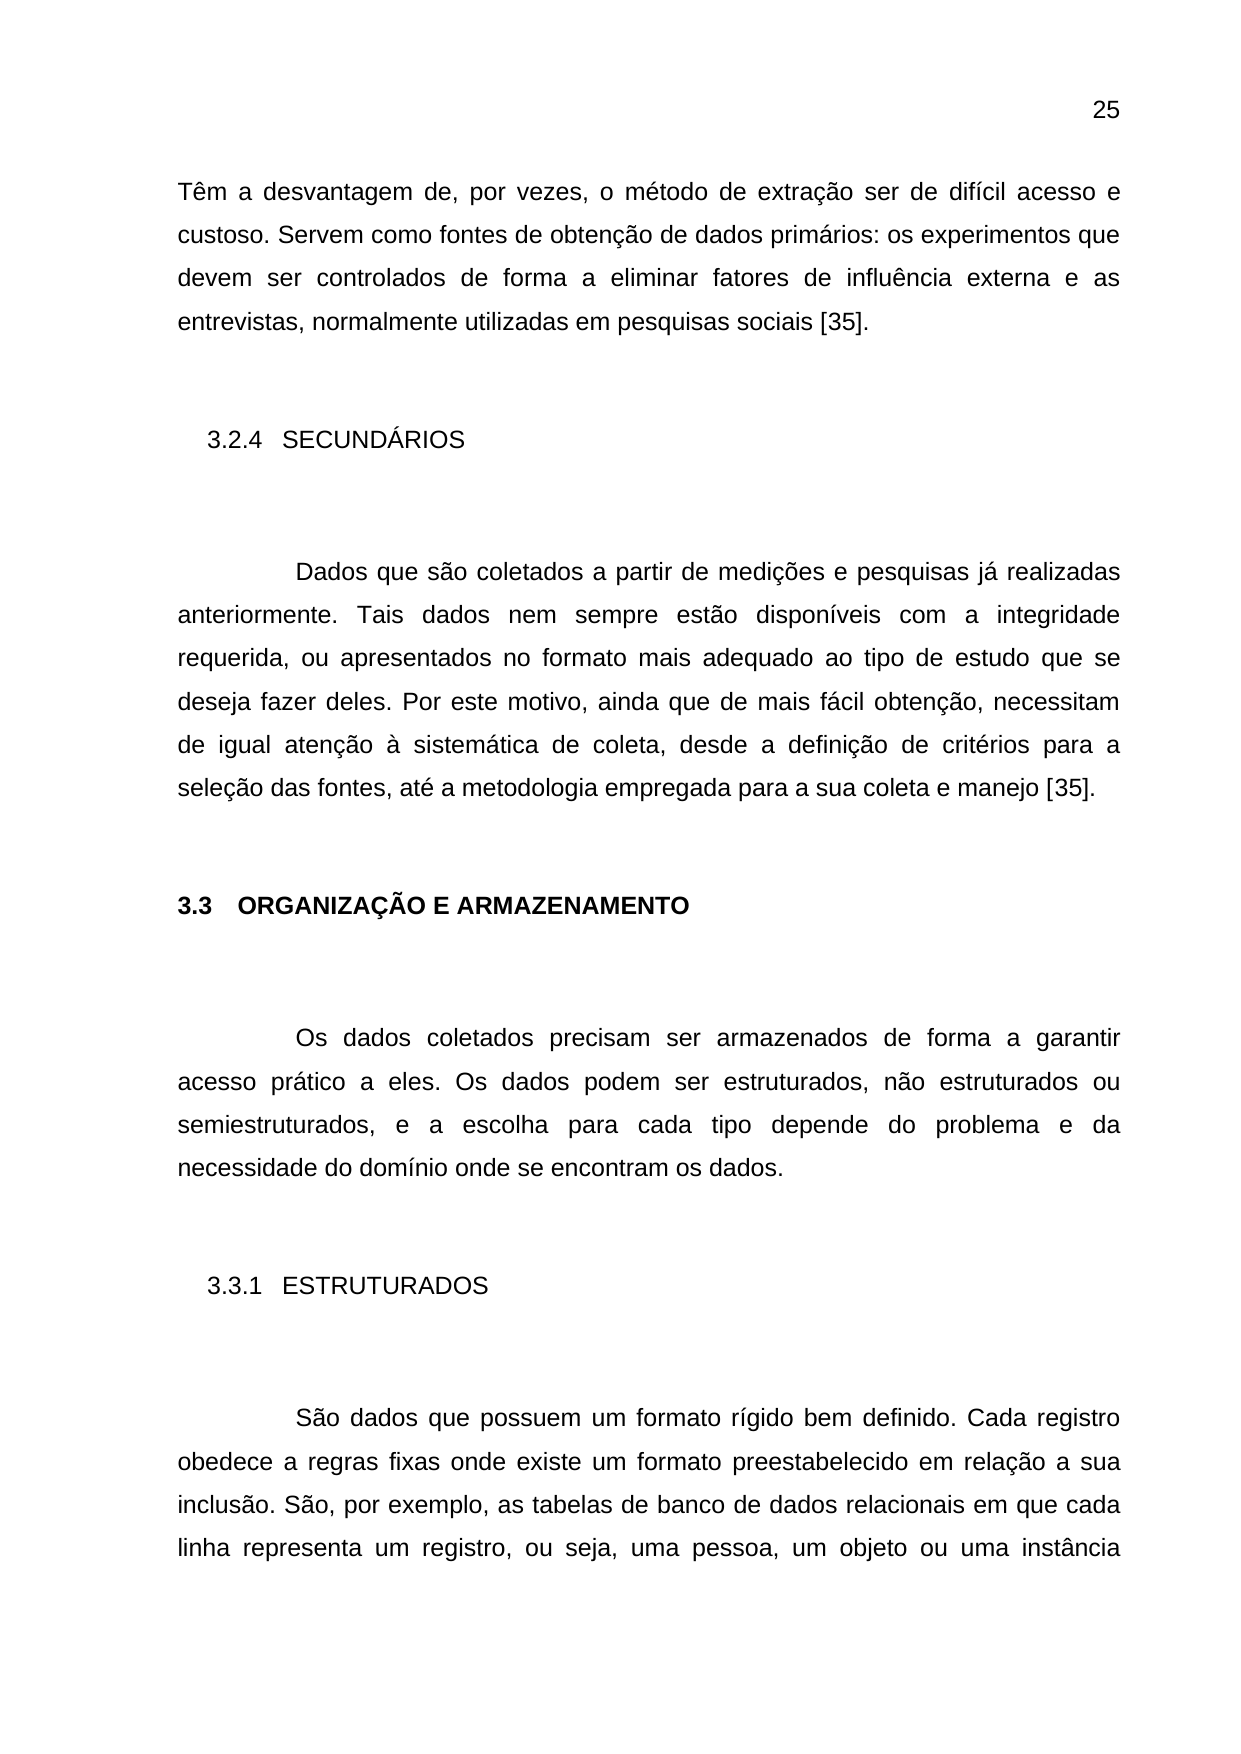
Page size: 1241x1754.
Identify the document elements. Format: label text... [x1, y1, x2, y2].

text Dados que são coletados a partir de medições e pesquisas já realizadas anteriormente. Tais dados nem sempre estão disponíveis com a integridade requerida, ou apresentados no formato mais adequado ao tipo de estudo que se deseja fazer deles. Por este motivo, ainda que de mais fácil obtenção, necessitam de igual atenção à sistemática de coleta, desde a definição de critérios para a seleção das fontes, até a metodologia empregada para a sua coleta e manejo [‎35]. [177, 557, 1122, 802]
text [177, 177, 1122, 335]
subtitle ORGANIZAÇÃO E ARMAZENAMENTO [177, 891, 1122, 920]
subtitle SECUNDÁRIOS [207, 425, 1122, 453]
text Os dados coletados precisam ser armazenados de forma a garantir acesso prático a eles. Os dados podem ser estruturados, não estruturados ou semiestruturados, e a escolha para cada tipo depende do problema e da necessidade do domínio onde se encontram os dados. [177, 1023, 1122, 1182]
subtitle ESTRUTURADOS [207, 1271, 1122, 1300]
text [177, 1403, 1122, 1562]
